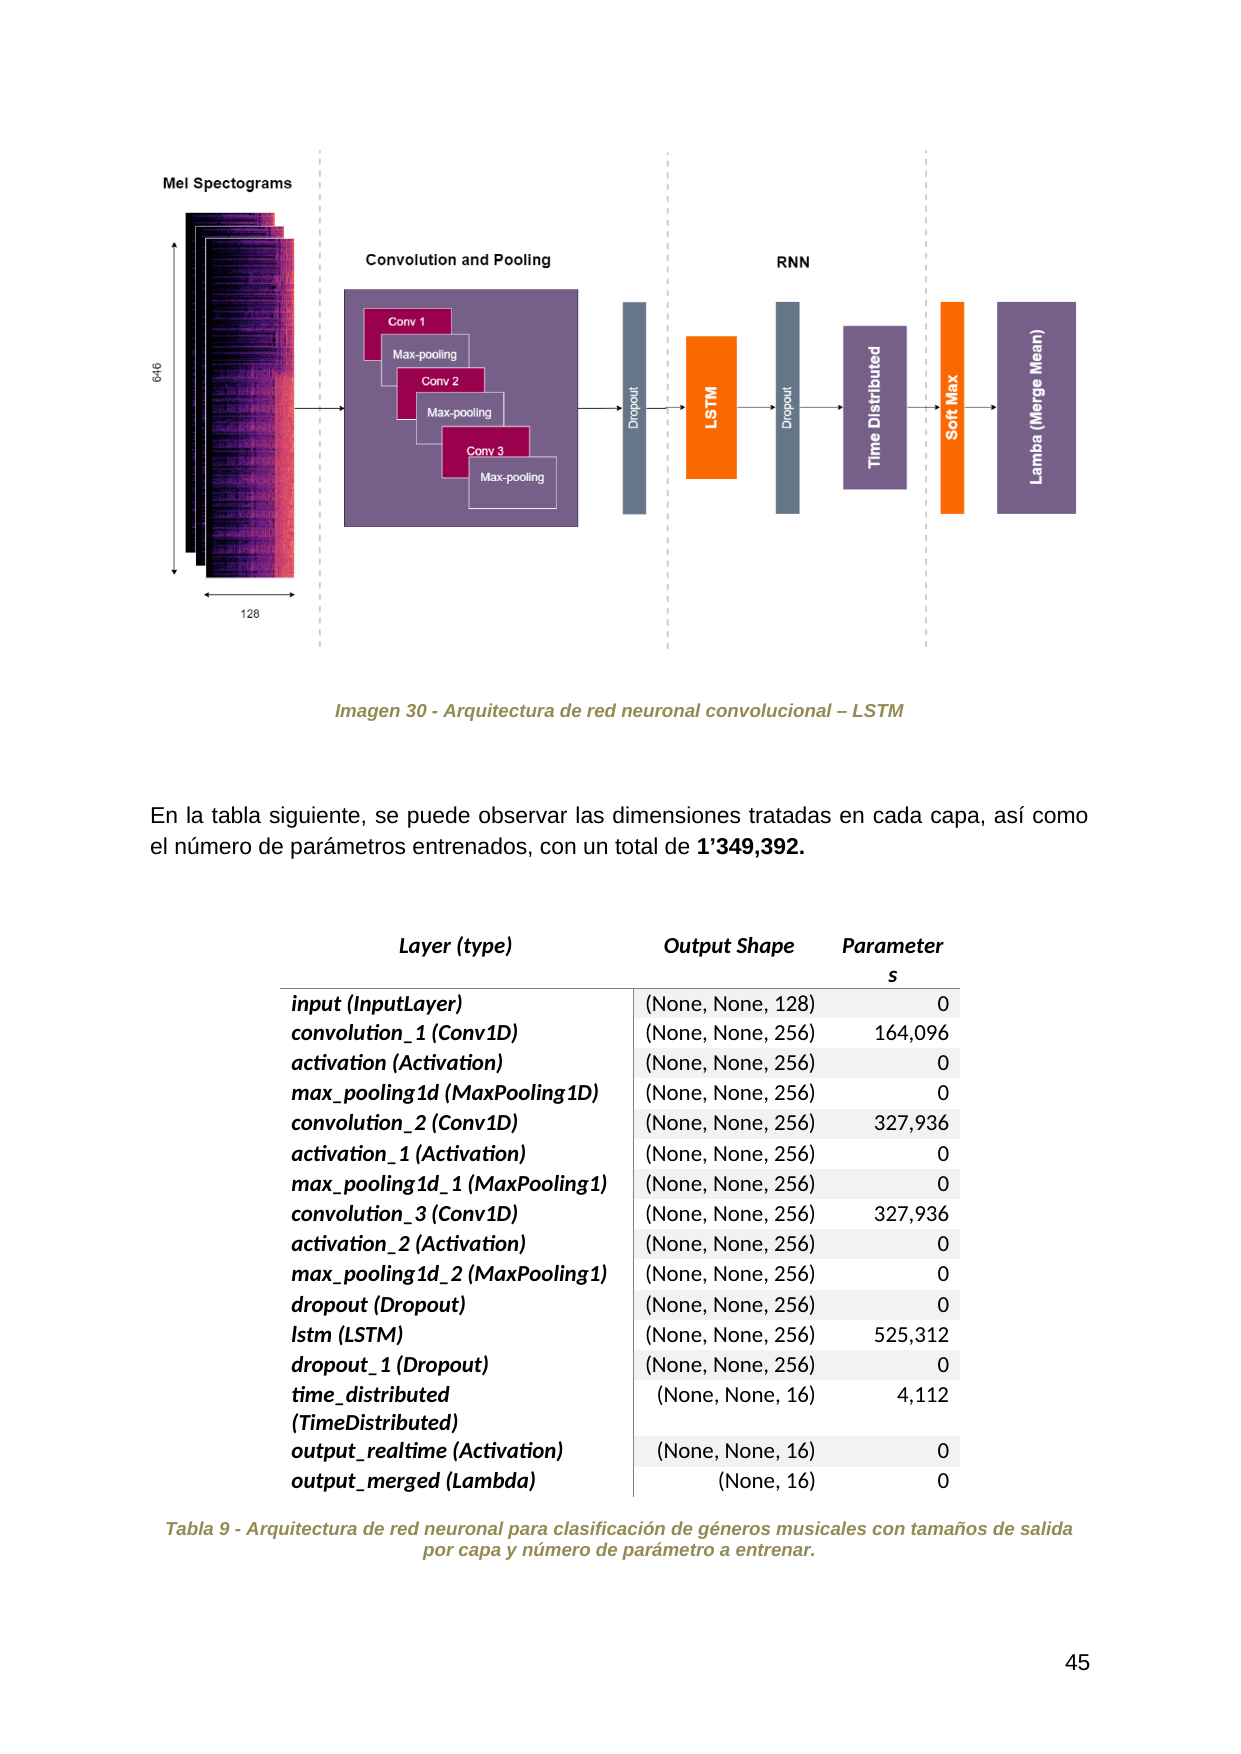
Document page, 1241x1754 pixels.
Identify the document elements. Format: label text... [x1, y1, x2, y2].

table_header Layer (type) [280, 932, 633, 988]
table_cell (None, None, 256) [634, 1018, 827, 1048]
table_cell (None, None, 16) [634, 1380, 827, 1436]
text Imagen 30 - Arquitectura de red neuronal convolucional – LSTM [150, 700, 1090, 721]
table_cell (None, None, 256) [634, 1350, 827, 1380]
table_cell 0 [827, 1436, 960, 1467]
text Tabla 9 - Arquitectura de red neuronal para clasificación de géneros musicales con tamaños de salida por capa y número de parámetro a entrenar. [150, 1518, 1090, 1561]
table_cell max_pooling1d_2 (MaxPooling1) [280, 1260, 633, 1290]
table_cell 327,936 [827, 1199, 960, 1229]
table_cell 4,112 [827, 1380, 960, 1436]
table_cell output_realtime (Activation) [280, 1436, 633, 1467]
table_cell max_pooling1d_1 (MaxPooling1) [280, 1169, 633, 1199]
table_cell 0 [827, 1467, 960, 1497]
table_cell (None, None, 256) [634, 1260, 827, 1290]
table_cell 0 [827, 1229, 960, 1259]
table_cell (None, None, 256) [634, 1229, 827, 1259]
table_cell 0 [827, 1078, 960, 1108]
table_cell (None, None, 256) [634, 1320, 827, 1350]
table_cell 0 [827, 1290, 960, 1320]
table_cell dropout_1 (Dropout) [280, 1350, 633, 1380]
table_cell (None, None, 256) [634, 1139, 827, 1169]
table_cell activation_2 (Activation) [280, 1229, 633, 1259]
table_cell time_distributed (TimeDistributed) [280, 1380, 633, 1436]
text En la tabla siguiente, se puede observar las dimensiones tratadas en cada capa, así como el número de parámetros entrenados, con un total de 1’349,392. [150, 802, 1090, 859]
table_cell output_merged (Lambda) [280, 1467, 633, 1497]
table_cell 0 [827, 1169, 960, 1199]
table_cell lstm (LSTM) [280, 1320, 633, 1350]
table_cell input (InputLayer) [280, 989, 633, 1018]
picture [150, 150, 1077, 675]
table_header Output Shape [633, 932, 827, 988]
table_cell (None, None, 256) [634, 1048, 827, 1078]
table_cell max_pooling1d (MaxPooling1D) [280, 1078, 633, 1108]
table_cell convolution_1 (Conv1D) [280, 1018, 633, 1048]
table_cell 327,936 [827, 1109, 960, 1139]
table_cell (None, None, 128) [634, 989, 827, 1018]
table_cell (None, 16) [634, 1467, 827, 1497]
table_header Parameters [827, 932, 960, 988]
table_cell (None, None, 256) [634, 1109, 827, 1139]
table_cell 0 [827, 1260, 960, 1290]
table_cell (None, None, 256) [634, 1199, 827, 1229]
table_cell (None, None, 256) [634, 1169, 827, 1199]
table_cell (None, None, 256) [634, 1290, 827, 1320]
table_cell 164,096 [827, 1018, 960, 1048]
table_cell (None, None, 256) [634, 1078, 827, 1108]
table_cell 0 [827, 989, 960, 1018]
table_cell convolution_3 (Conv1D) [280, 1199, 633, 1229]
table_cell activation_1 (Activation) [280, 1139, 633, 1169]
table_cell 525,312 [827, 1320, 960, 1350]
table_cell (None, None, 16) [634, 1436, 827, 1467]
table_cell 0 [827, 1139, 960, 1169]
table_cell convolution_2 (Conv1D) [280, 1109, 633, 1139]
table_cell activation (Activation) [280, 1048, 633, 1078]
table_cell dropout (Dropout) [280, 1290, 633, 1320]
table_cell 0 [827, 1048, 960, 1078]
table_cell 0 [827, 1350, 960, 1380]
